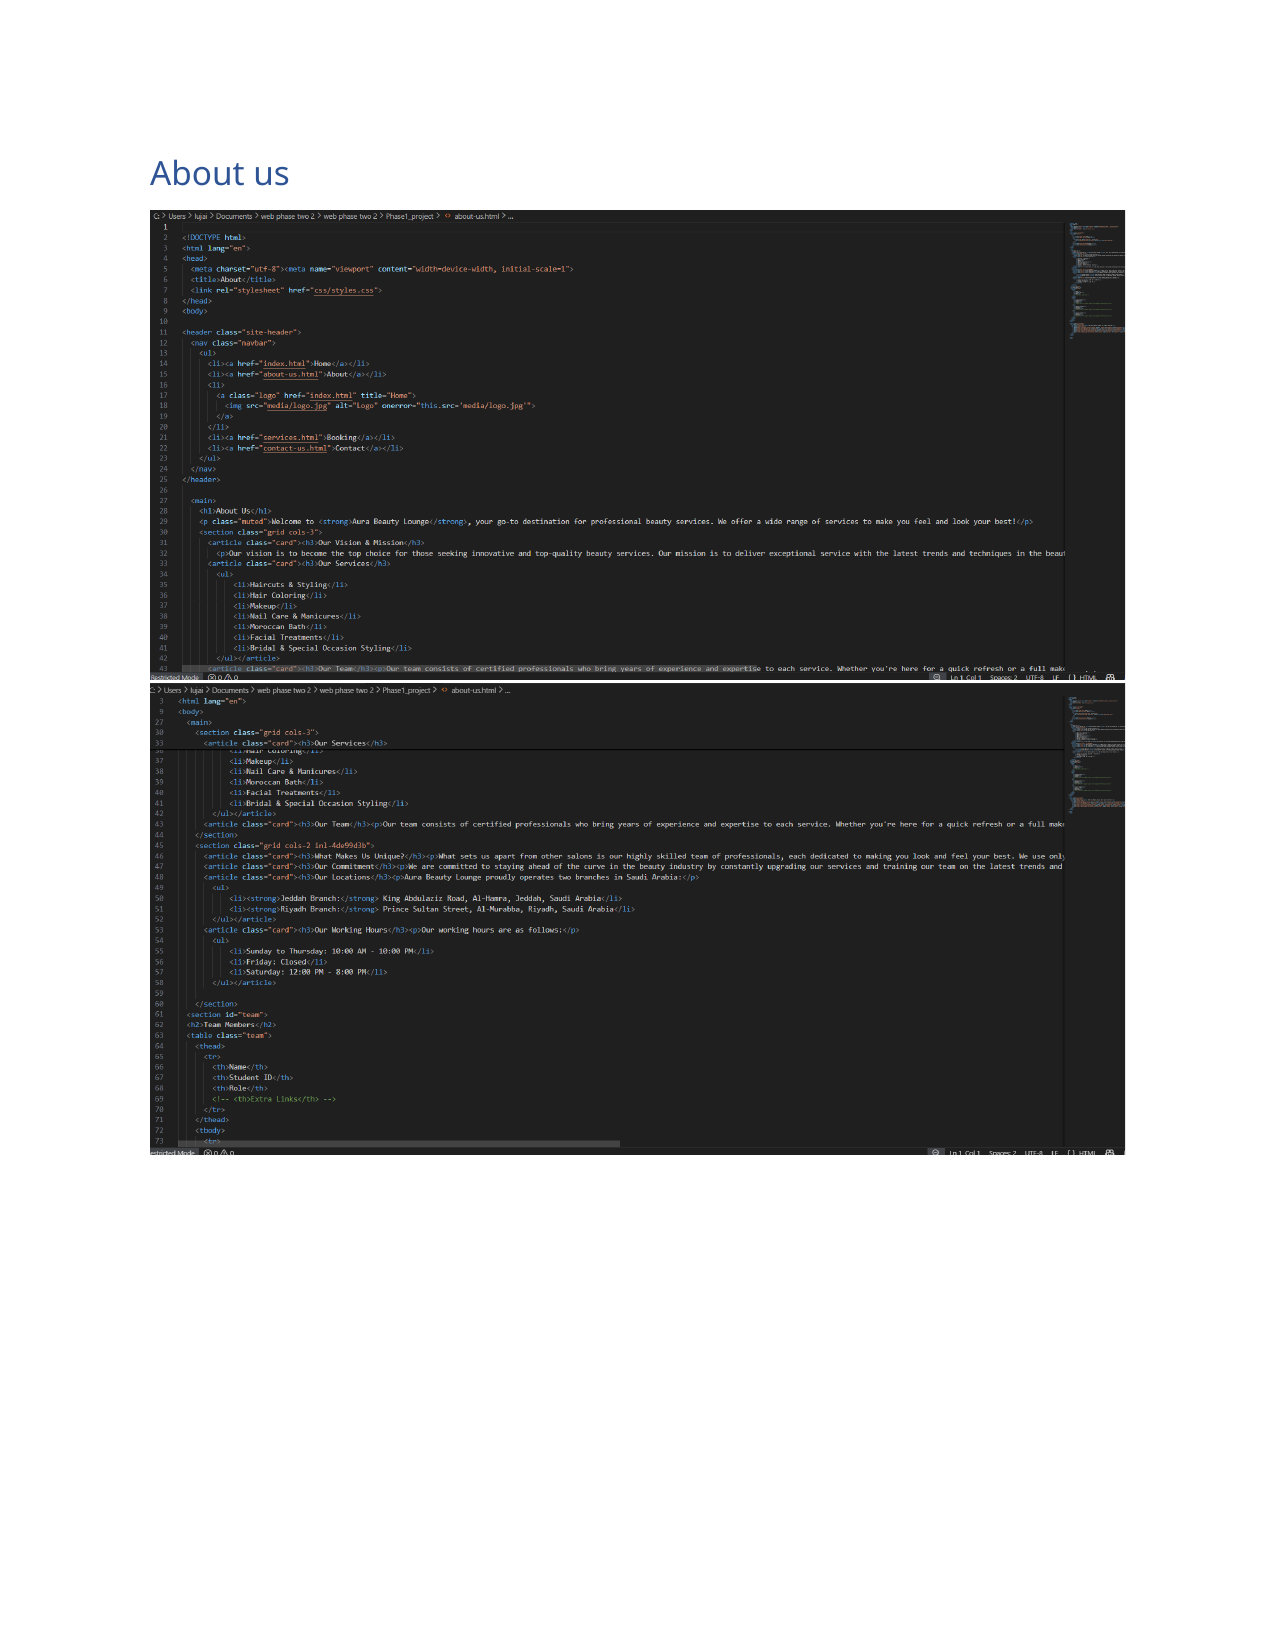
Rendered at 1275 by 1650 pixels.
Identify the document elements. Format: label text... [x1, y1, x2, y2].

picture [150, 683, 1125, 1155]
subtitle About us [150, 150, 1125, 195]
picture [150, 210, 1125, 680]
